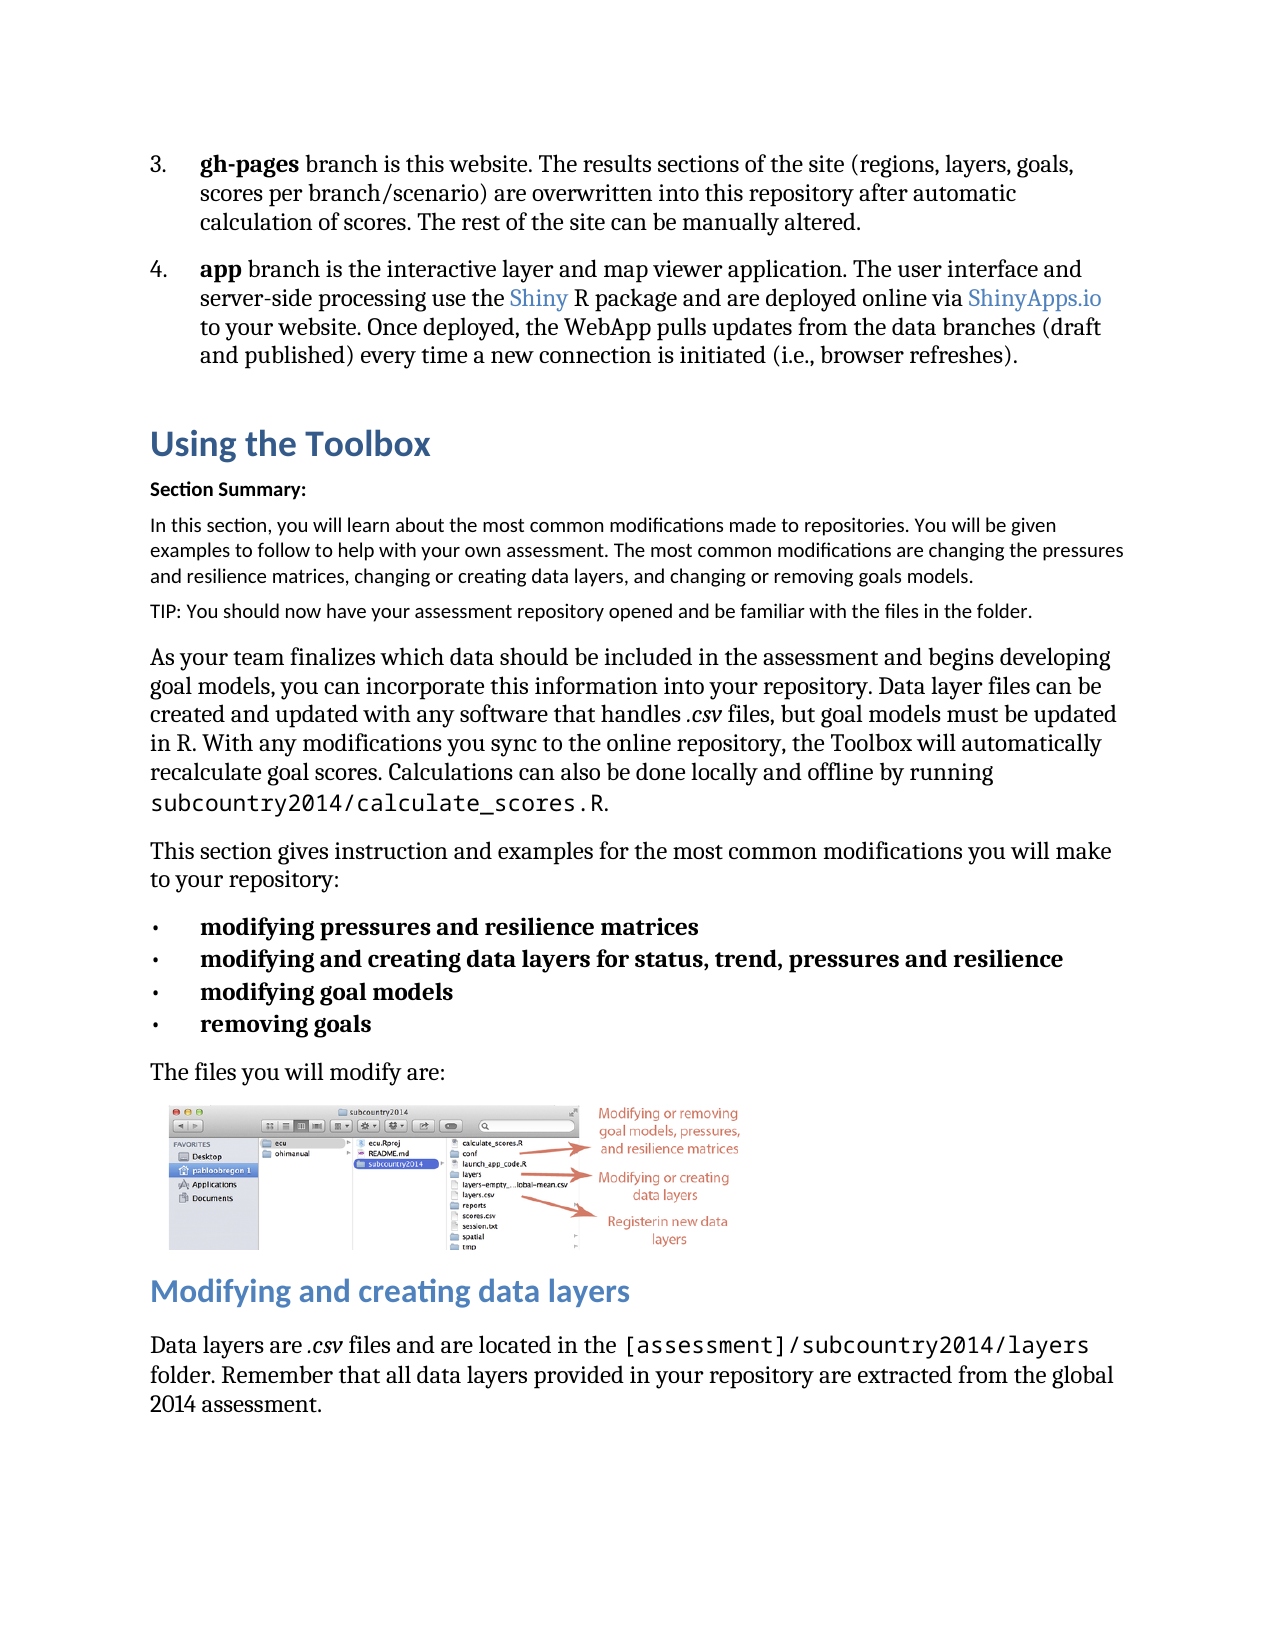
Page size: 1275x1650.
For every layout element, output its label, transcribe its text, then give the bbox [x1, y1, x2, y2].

picture [168, 1105, 761, 1250]
text This section gives instruction and examples for the most common modifications you will make to your repository: [150, 837, 1125, 894]
text The files you will modify are: [150, 1058, 1125, 1087]
subtitle Using the Toolbox [150, 420, 1125, 466]
list modifying goal models [150, 978, 1125, 1007]
text Section Summary: [150, 476, 1125, 502]
text TIP: You should now have your assessment repository opened and be familiar with the files in the folder. [150, 599, 1125, 624]
text As your team finalizes which data should be included in the assessment and begins developing goal models, you can incorporate this information into your repository. Data layer files can be created and updated with any software that handles .csv files, but goal models must be updated in R. With any modifications you sync to the online repository, the Toolbox will automatically recalculate goal scores. Calculations can also be done locally and offline by running subcountry2014/calculate_scores.R. [150, 643, 1125, 818]
list gh-pages branch is this website. The results sections of the site (regions, layers, goals, scores per branch/scenario) are overwritten into this repository after automatic calculation of scores. The rest of the site can be manually altered. [150, 150, 1125, 236]
list modifying and creating data layers for status, trend, pressures and resilience [150, 945, 1125, 974]
text In this section, you will learn about the most common modifications made to repositories. You will be given examples to follow to help with your own assessment. The most common modifications are changing the pressures and resilience matrices, changing or creating data layers, and changing or removing goals models. [150, 512, 1125, 588]
list app branch is the interactive layer and map viewer application. The user interface and server-side processing use the Shiny R package and are deployed online via ShinyApps.io to your website. Once deployed, the WebApp pulls updates from the data branches (draft and published) every time a new connection is initiated (i.e., browser refreshes). [150, 255, 1125, 370]
list removing goals [150, 1010, 1125, 1039]
text Data layers are .csv files and are located in the [assessment]/subcountry2014/layers folder. Remember that all data layers provided in your repository are extracted from the global 2014 assessment. [150, 1329, 1125, 1418]
list modifying pressures and resilience matrices [150, 913, 1125, 942]
subtitle Modifying and creating data layers [150, 1270, 1125, 1311]
